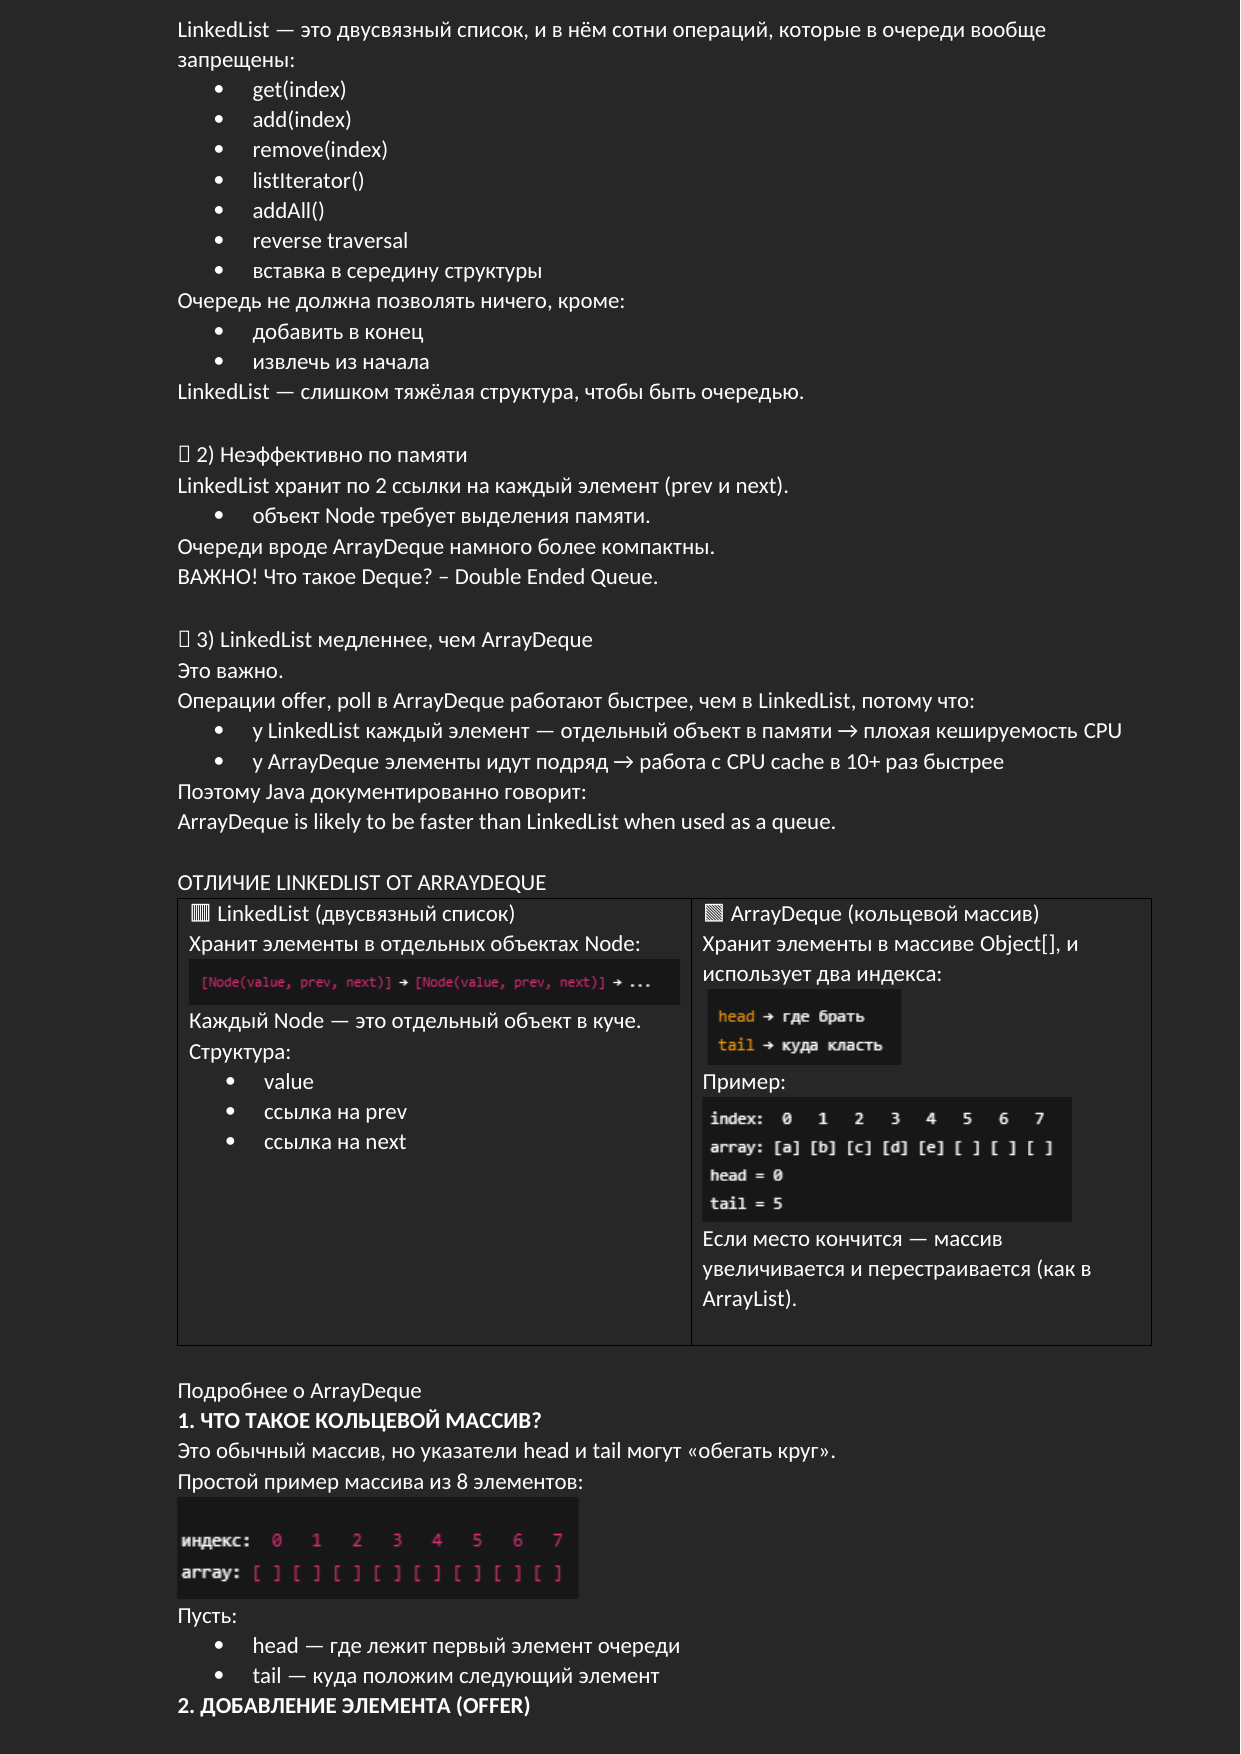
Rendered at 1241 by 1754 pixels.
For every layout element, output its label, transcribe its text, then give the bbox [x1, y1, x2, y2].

text Очередь не должна позволять ничего, кроме: [177, 287, 1152, 315]
text 1. ЧТО ТАКОЕ КОЛЬЦЕВОЙ МАССИВ? [177, 1406, 1152, 1434]
picture [177, 1497, 579, 1599]
list head — где лежит первый элемент очереди [215, 1631, 1152, 1659]
list у ArrayDeque элементы идут подряд → работа с CPU cache в 10+ раз быстрее [215, 747, 1152, 775]
picture [702, 1097, 1072, 1222]
list listIterator() [215, 166, 1152, 194]
text Пусть: [177, 1601, 1152, 1629]
text ArrayDeque is likely to be faster than LinkedList when used as a queue. [177, 807, 1152, 835]
list add(index) [215, 105, 1152, 133]
text ❌ 2) Неэффективно по памяти [177, 438, 1152, 469]
text 2. ДОБАВЛЕНИЕ ЭЛЕМЕНТА (OFFER) [177, 1691, 1152, 1719]
text ОТЛИЧИЕ LINKEDLIST ОТ ARRAYDEQUE [177, 868, 1152, 896]
list объект Node требует выделения памяти. [215, 502, 1152, 530]
text ❌ 3) LinkedList медленнее, чем ArrayDeque [177, 622, 1152, 654]
text Поэтому Java документированно говорит: [177, 777, 1152, 805]
text LinkedList хранит по 2 ссылки на каждый элемент (prev и next). [177, 471, 1152, 499]
table_header 🟥 LinkedList (двусвязный список) Хранит элементы в отдельных объектах Node: Каждый Node — это отдельный объект в куче. Структура: value ссылка на prev ссылка на next [178, 899, 691, 1345]
text ВАЖНО! Что такое Deque? – Double Ended Queue. [177, 562, 1152, 590]
text Простой пример массива из 8 элементов: [177, 1467, 1152, 1495]
text LinkedList — слишком тяжёлая структура, чтобы быть очередью. [177, 377, 1152, 405]
picture [707, 989, 902, 1065]
list tail — куда положим следующий элемент [215, 1661, 1152, 1689]
list addAll() [215, 196, 1152, 224]
list у LinkedList каждый элемент — отдельный объект в памяти → плохая кешируемость CPU [215, 717, 1152, 745]
table_header 🟩 ArrayDeque (кольцевой массив) Хранит элементы в массиве Object[], и использует два индекса: Пример: Если место кончится — массив увеличивается и перестраивается (как в ArrayList). [692, 899, 1151, 1345]
text Очереди вроде ArrayDeque намного более компактны. [177, 532, 1152, 560]
list remove(index) [215, 136, 1152, 164]
text Это обычный массив, но указатели head и tail могут «обегать круг». [177, 1437, 1152, 1464]
list добавить в конец [215, 317, 1152, 345]
list извлечь из начала [215, 347, 1152, 375]
text LinkedList — это двусвязный список, и в нём сотни операций, которые в очереди вообще запрещены: [177, 15, 1152, 73]
list reverse traversal [215, 226, 1152, 254]
text Операции offer, poll в ArrayDeque работают быстрее, чем в LinkedList, потому что: [177, 686, 1152, 714]
picture [188, 959, 680, 1005]
text Подробнее о ArrayDeque [177, 1376, 1152, 1404]
list вставка в середину структуры [215, 256, 1152, 284]
text Это важно. [177, 656, 1152, 684]
list get(index) [215, 75, 1152, 103]
